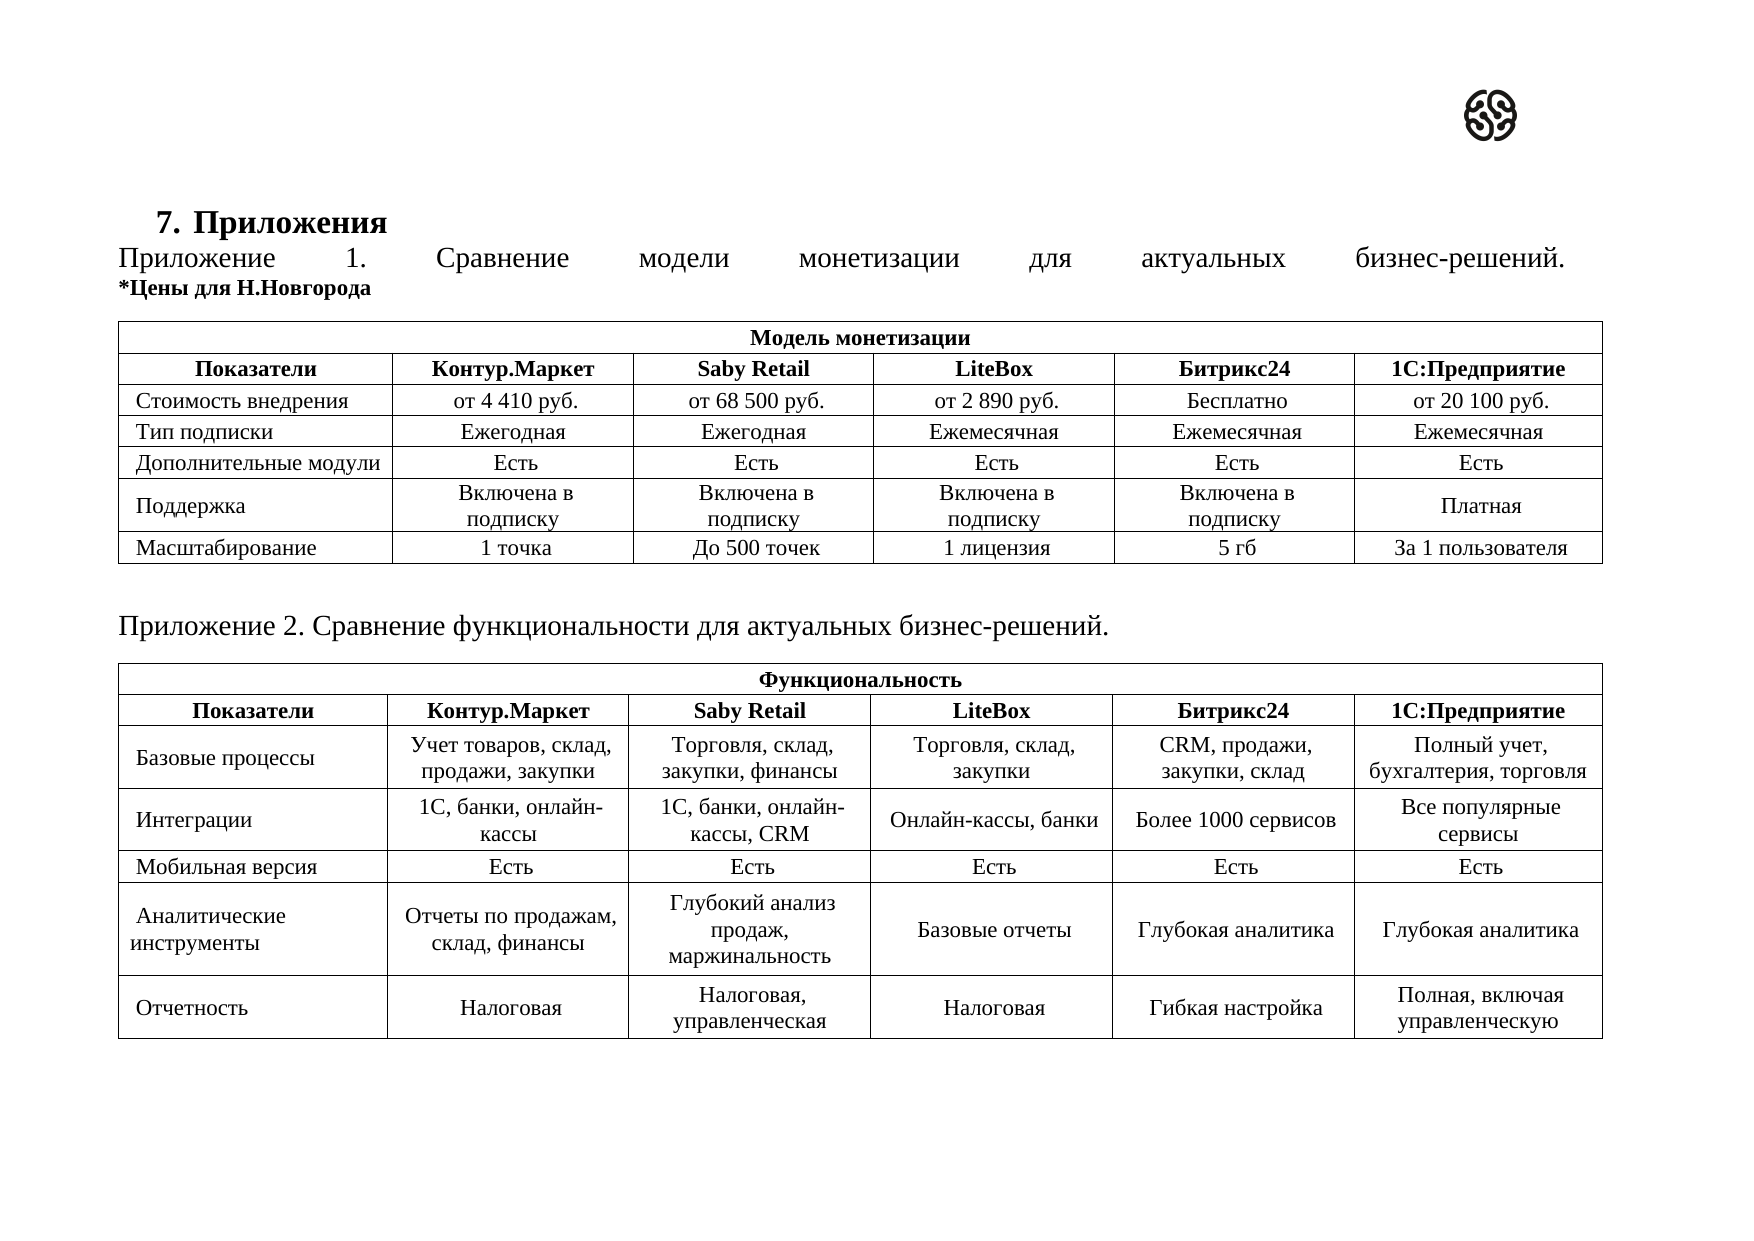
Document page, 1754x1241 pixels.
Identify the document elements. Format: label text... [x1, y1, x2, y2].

table_cell 1С, банки, онлайн-кассы, CRM [629, 789, 870, 850]
table_cell За 1 пользователя [1355, 532, 1602, 562]
table_cell Есть [634, 447, 873, 477]
table_cell 1С:Предприятие [1355, 695, 1602, 725]
table_cell Бесплатно [1115, 385, 1354, 415]
table_cell Полная, включая управленческую [1355, 976, 1602, 1038]
table_cell Более 1000 сервисов [1113, 789, 1354, 850]
table_cell Масштабирование [119, 532, 392, 562]
table_cell Saby Retail [634, 354, 873, 384]
table_cell Налоговая, управленческая [629, 976, 870, 1038]
table_cell Отчеты по продажам, склад, финансы [388, 883, 628, 975]
table_cell Налоговая [388, 976, 628, 1038]
table_cell Ежемесячная [1115, 416, 1354, 446]
table_cell Включена в подписку [874, 479, 1114, 531]
table_cell Битрикс24 [1113, 695, 1354, 725]
table_cell 5 гб [1115, 532, 1354, 562]
table_cell Все популярные сервисы [1355, 789, 1602, 850]
text Приложение 1. Сравнение модели монетизации для актуальных бизнес-решений. *Цены для Н.Новгорода [118, 241, 1636, 300]
table_cell Есть [871, 851, 1112, 882]
table_cell Есть [1113, 851, 1354, 882]
table_cell от 2 890 руб. [874, 385, 1114, 415]
table_cell Показатели [119, 695, 387, 725]
table_cell Глубокий анализ продаж, маржинальность [629, 883, 870, 975]
table_cell Глубокая аналитика [1355, 883, 1602, 975]
table_cell Контур.Маркет [393, 354, 633, 384]
table_cell Ежегодная [634, 416, 873, 446]
table_cell 1С:Предприятие [1355, 354, 1602, 384]
table_cell Включена в подписку [393, 479, 633, 531]
table_cell 1С, банки, онлайн-кассы [388, 789, 628, 850]
table_cell Ежемесячная [874, 416, 1114, 446]
table_cell Гибкая настройка [1113, 976, 1354, 1038]
table_cell Стоимость внедрения [119, 385, 392, 415]
table_cell Есть [1355, 447, 1602, 477]
table_cell CRM, продажи, закупки, склад [1113, 726, 1354, 788]
table_header Модель монетизации [119, 322, 1602, 352]
table_cell от 4 410 руб. [393, 385, 633, 415]
picture [1464, 89, 1517, 142]
table_cell До 500 точек [634, 532, 873, 562]
table_cell LiteBox [871, 695, 1112, 725]
table_cell LiteBox [874, 354, 1114, 384]
table_cell Есть [874, 447, 1114, 477]
table_cell Налоговая [871, 976, 1112, 1038]
table_cell Ежемесячная [1355, 416, 1602, 446]
table_cell Ежегодная [393, 416, 633, 446]
table_cell Базовые процессы [119, 726, 387, 788]
table_cell Онлайн-кассы, банки [871, 789, 1112, 850]
table_cell Есть [393, 447, 633, 477]
table_cell Отчетность [119, 976, 387, 1038]
subtitle Приложения [156, 202, 1636, 241]
table_cell Есть [629, 851, 870, 882]
table_cell Учет товаров, склад, продажи, закупки [388, 726, 628, 788]
table_cell Глубокая аналитика [1113, 883, 1354, 975]
table_cell Показатели [119, 354, 392, 384]
table_cell Включена в подписку [634, 479, 873, 531]
text Приложение 2. Сравнение функциональности для актуальных бизнес-решений. [118, 608, 1636, 642]
table_cell Торговля, склад, закупки, финансы [629, 726, 870, 788]
table_cell Битрикс24 [1115, 354, 1354, 384]
table_cell Платная [1355, 479, 1602, 531]
table_cell Полный учет, бухгалтерия, торговля [1355, 726, 1602, 788]
table_cell Есть [388, 851, 628, 882]
table_cell Интеграции [119, 789, 387, 850]
table_cell Поддержка [119, 479, 392, 531]
table_cell Есть [1115, 447, 1354, 477]
table_cell Тип подписки [119, 416, 392, 446]
table_cell Базовые отчеты [871, 883, 1112, 975]
table_cell 1 лицензия [874, 532, 1114, 562]
table_cell Аналитические инструменты [119, 883, 387, 975]
table_cell от 20 100 руб. [1355, 385, 1602, 415]
table_cell Saby Retail [629, 695, 870, 725]
table_cell 1 точка [393, 532, 633, 562]
table_cell Дополнительные модули [119, 447, 392, 477]
table_cell от 68 500 руб. [634, 385, 873, 415]
table_cell Торговля, склад, закупки [871, 726, 1112, 788]
table_cell Контур.Маркет [388, 695, 628, 725]
table_cell Мобильная версия [119, 851, 387, 882]
table_cell Есть [1355, 851, 1602, 882]
table_cell Включена в подписку [1115, 479, 1354, 531]
table_header Функциональность [119, 664, 1602, 694]
